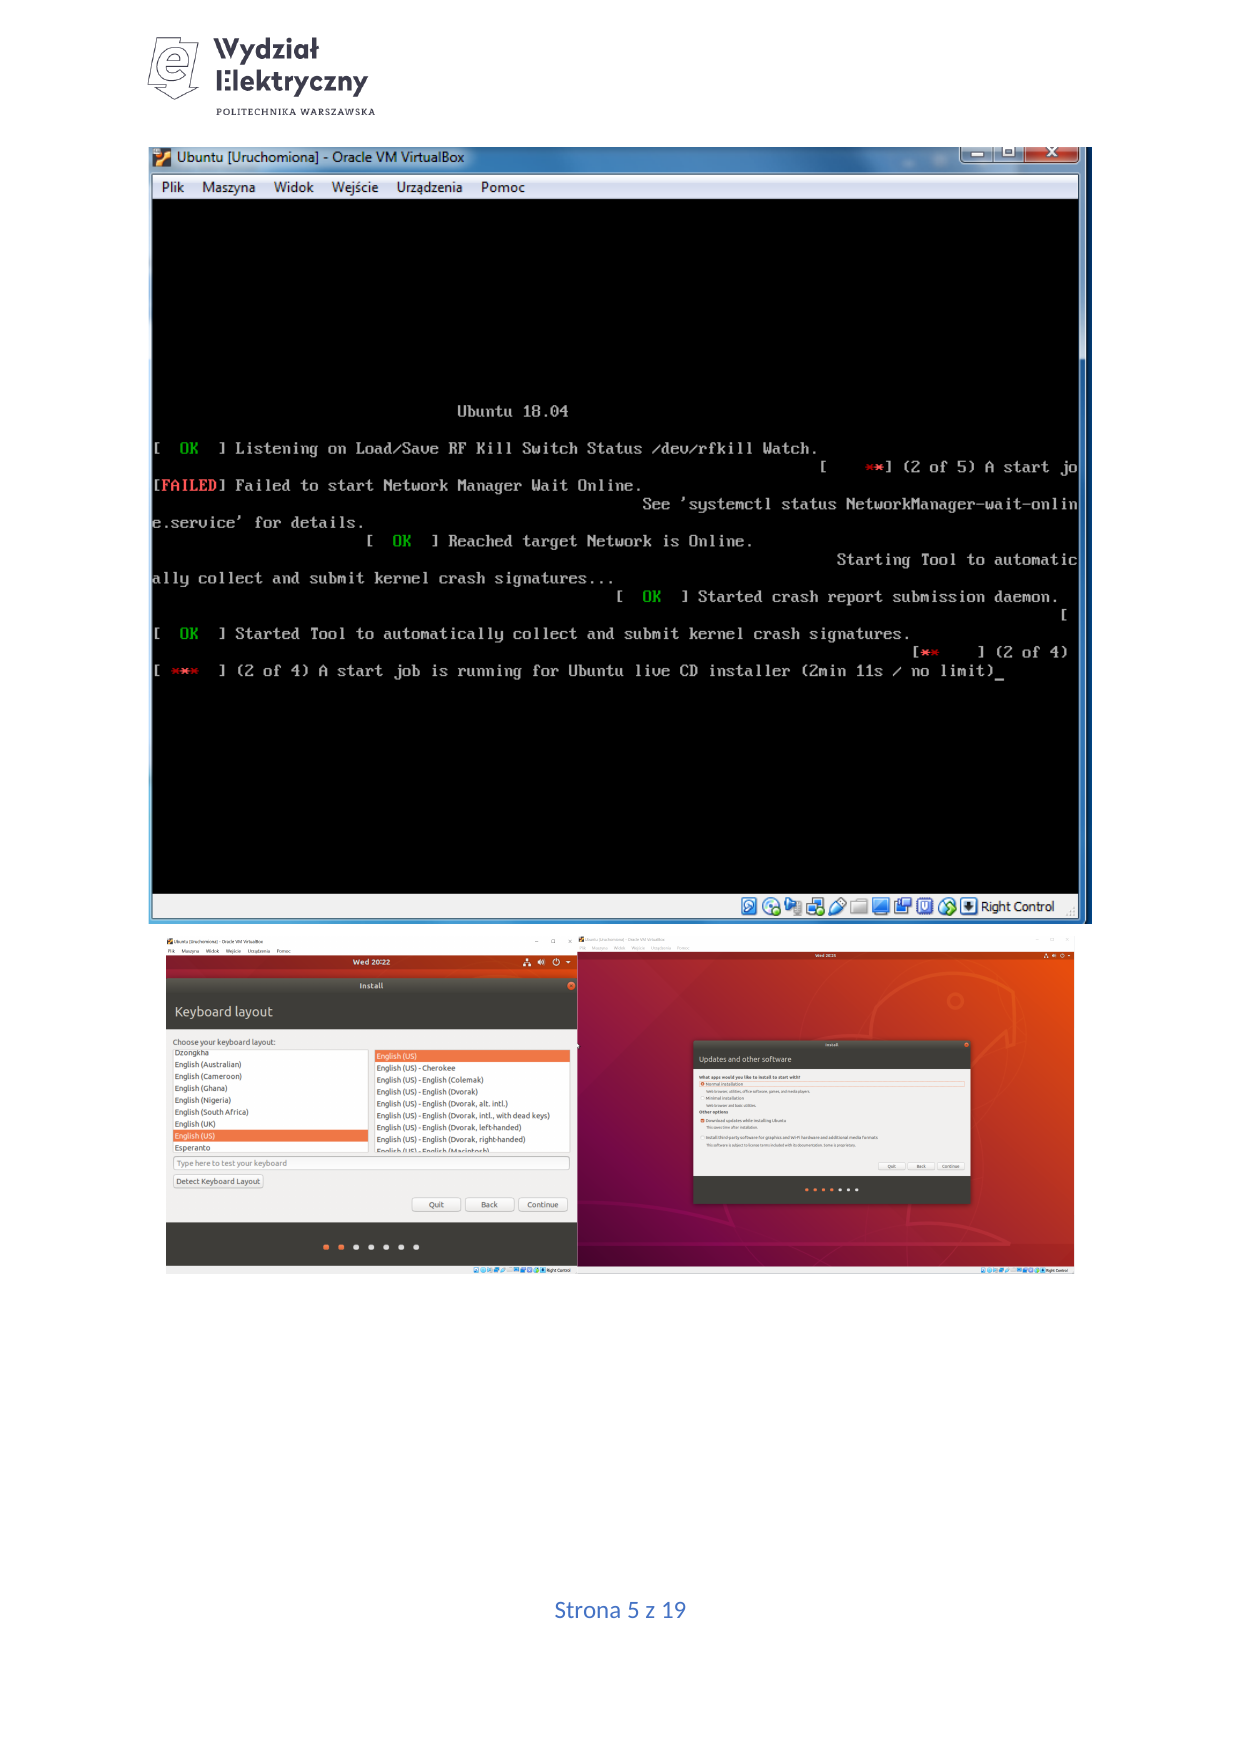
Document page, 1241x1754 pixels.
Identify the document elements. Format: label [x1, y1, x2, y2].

picture [148, 147, 1092, 924]
picture [166, 936, 1075, 1274]
picture [147, 37, 375, 115]
